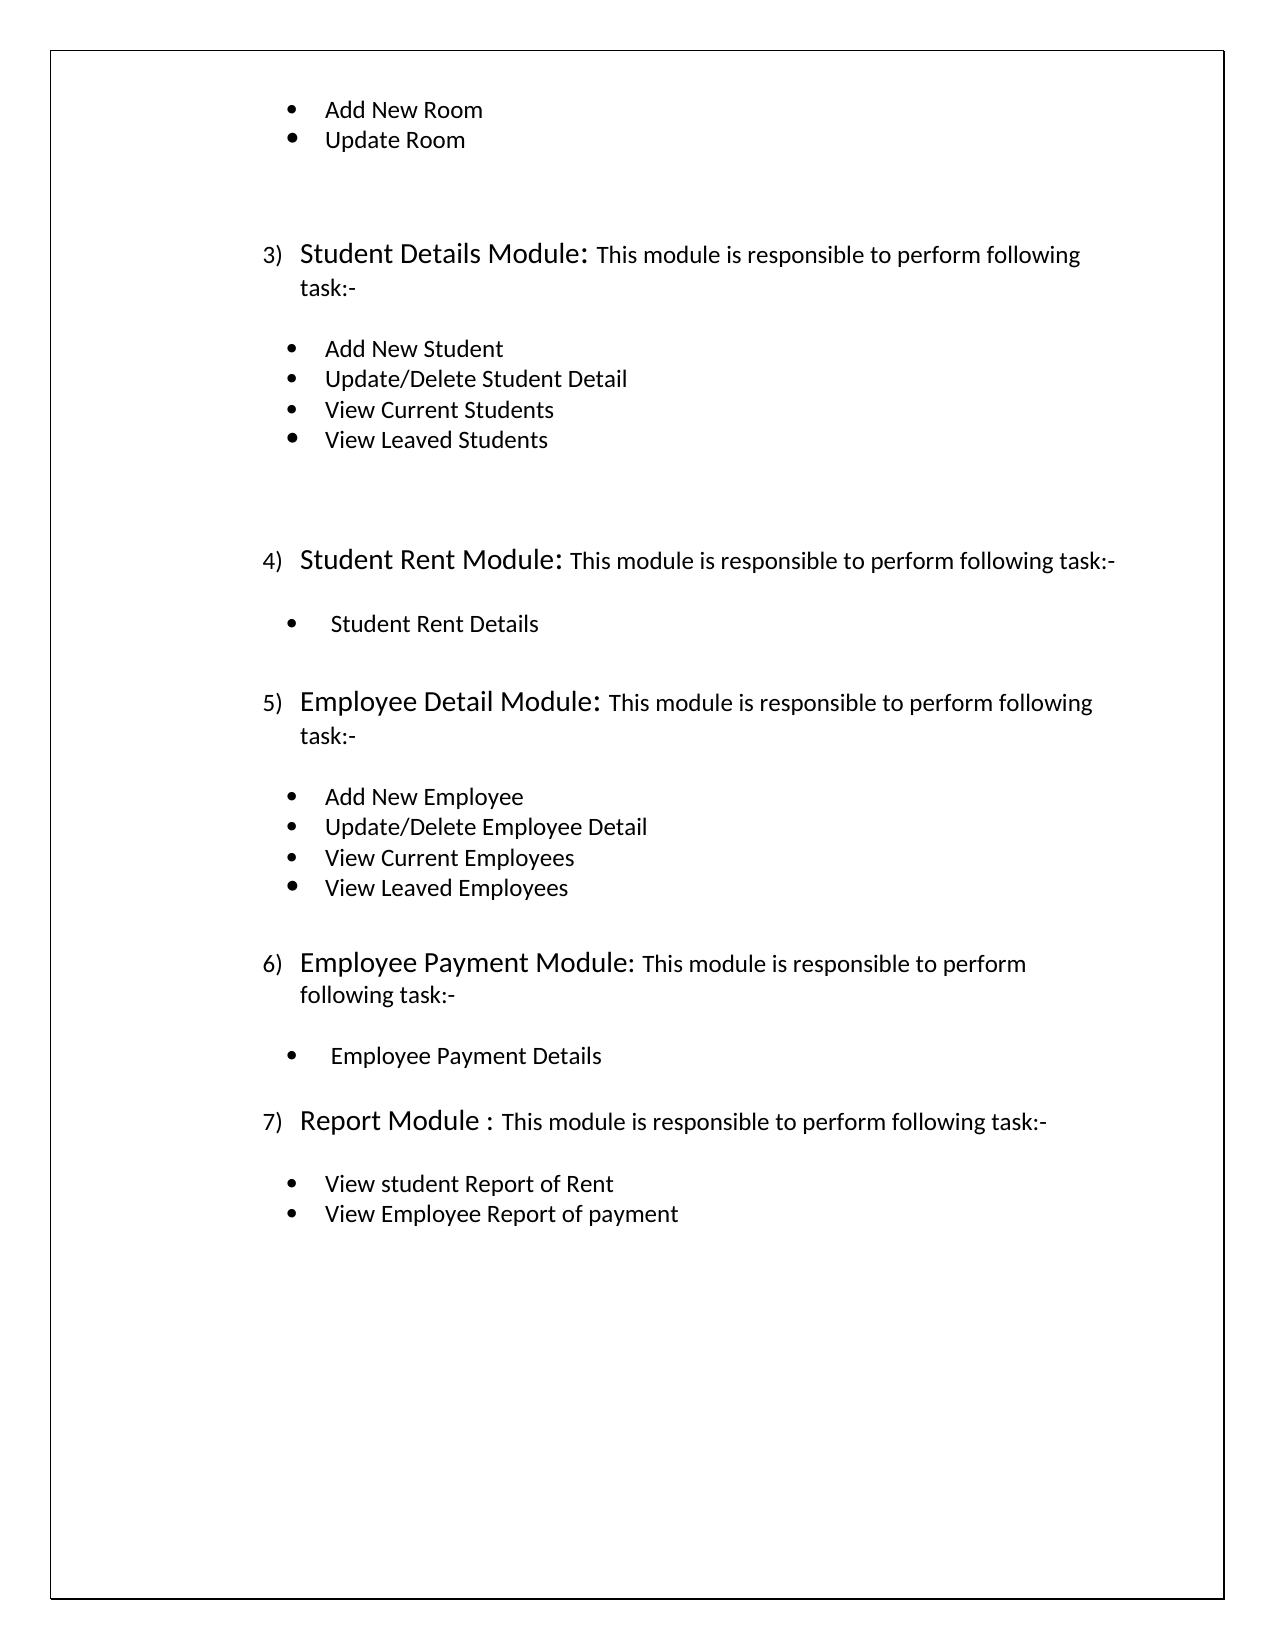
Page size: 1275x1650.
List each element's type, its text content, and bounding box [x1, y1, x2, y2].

list View Leaved Employees [287, 872, 1124, 903]
list Add New Employee [287, 781, 1124, 811]
list View student Report of Rent [287, 1168, 1124, 1198]
list View Employee Report of payment [287, 1198, 1124, 1229]
list View Current Employees [287, 842, 1124, 872]
list Update/Delete Employee Detail [287, 811, 1124, 842]
list Employee Payment Module: This module is responsible to perform following task:- [262, 944, 1124, 1010]
list Update/Delete Student Detail [287, 363, 1124, 394]
list View Current Students [287, 394, 1124, 424]
list Student Rent Details [287, 608, 1124, 638]
list Student Rent Module: This module is responsible to perform following task:- [262, 537, 1124, 577]
list Add New Student [287, 333, 1124, 363]
list Employee Detail Module: This module is responsible to perform following task:- [262, 679, 1124, 750]
list View Leaved Students [287, 424, 1124, 455]
list Report Module : This module is responsible to perform following task:- [262, 1102, 1124, 1137]
list Add New Room [287, 94, 1124, 124]
list Student Details Module: This module is responsible to perform following task:- [262, 231, 1124, 302]
list Employee Payment Details [287, 1041, 1124, 1071]
list Update Room [287, 124, 1124, 155]
